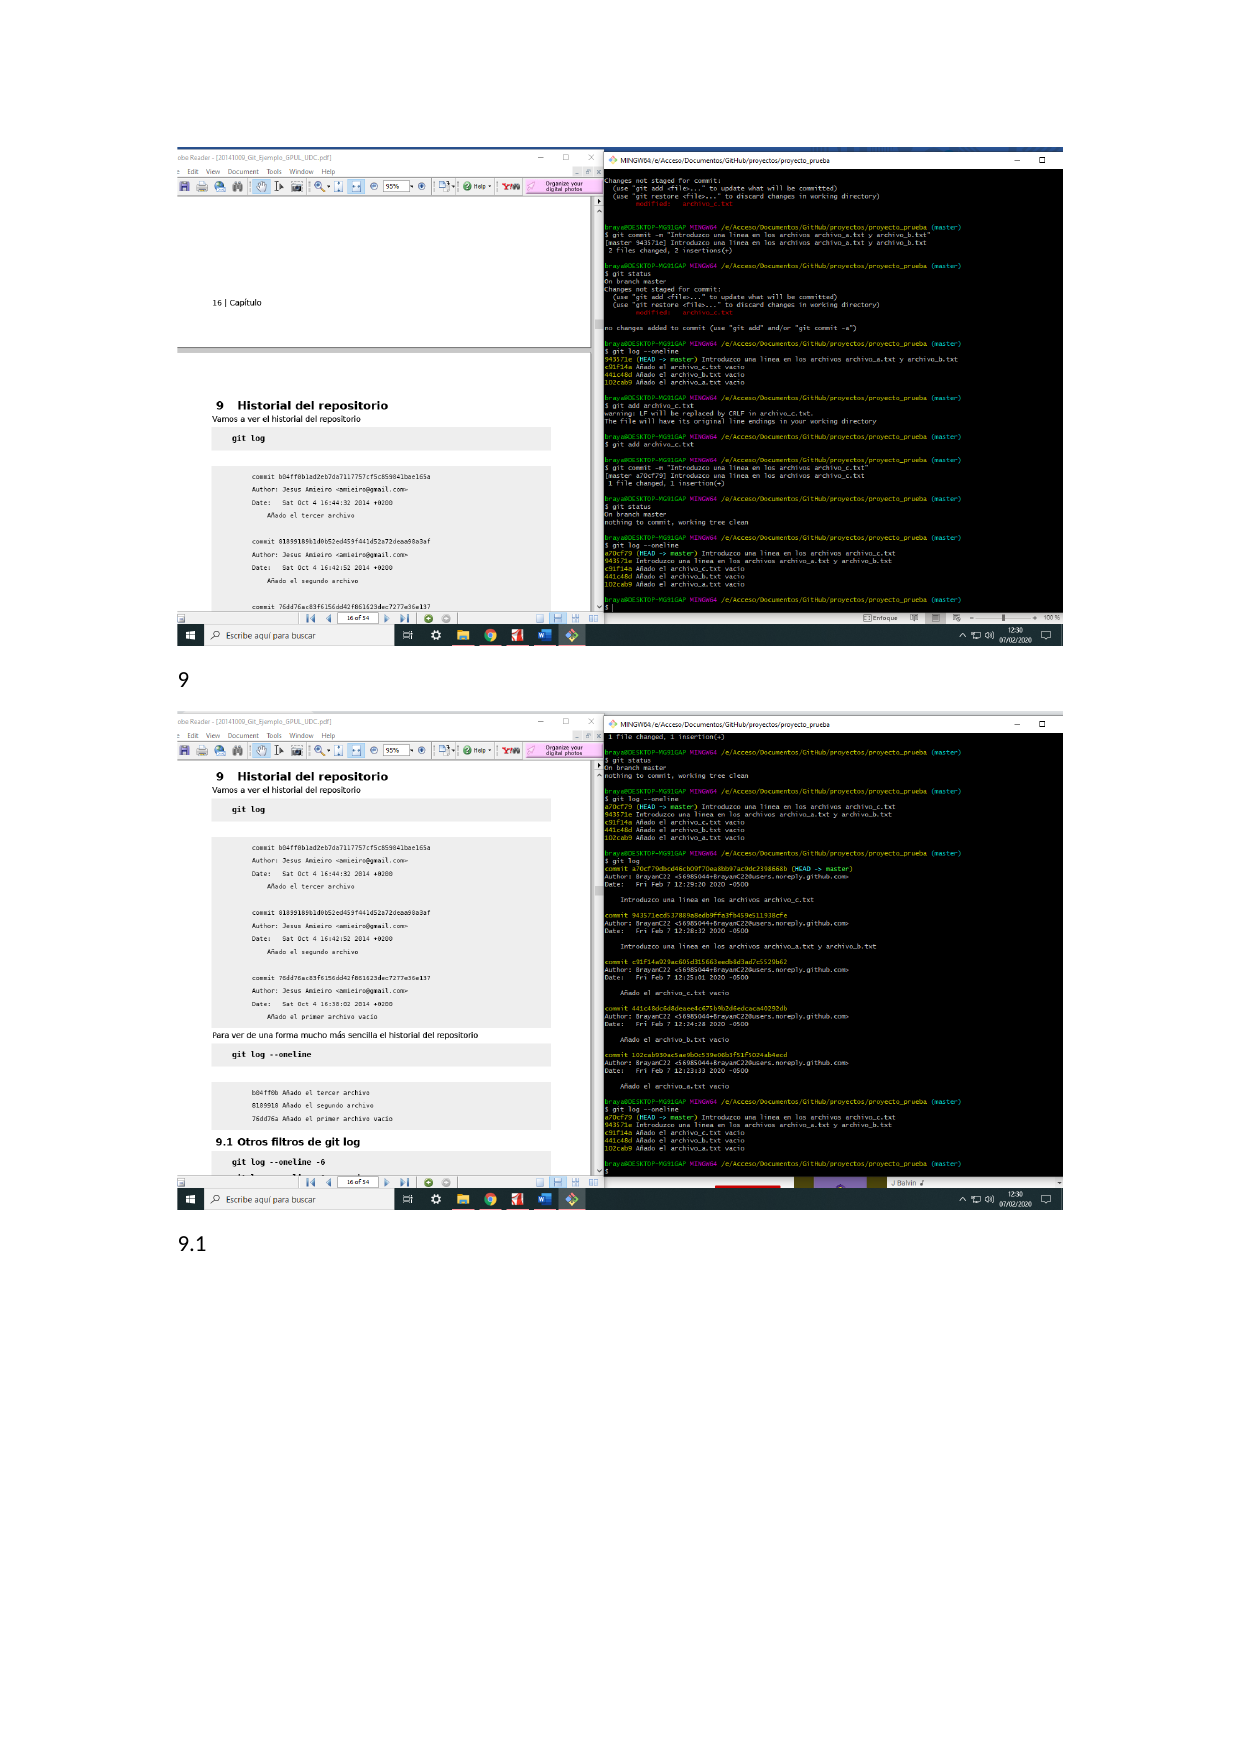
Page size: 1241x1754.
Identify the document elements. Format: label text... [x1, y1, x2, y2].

text 9.1 [177, 1229, 1063, 1257]
picture [177, 711, 1063, 1210]
picture [177, 147, 1063, 646]
text 9 [177, 665, 1063, 693]
